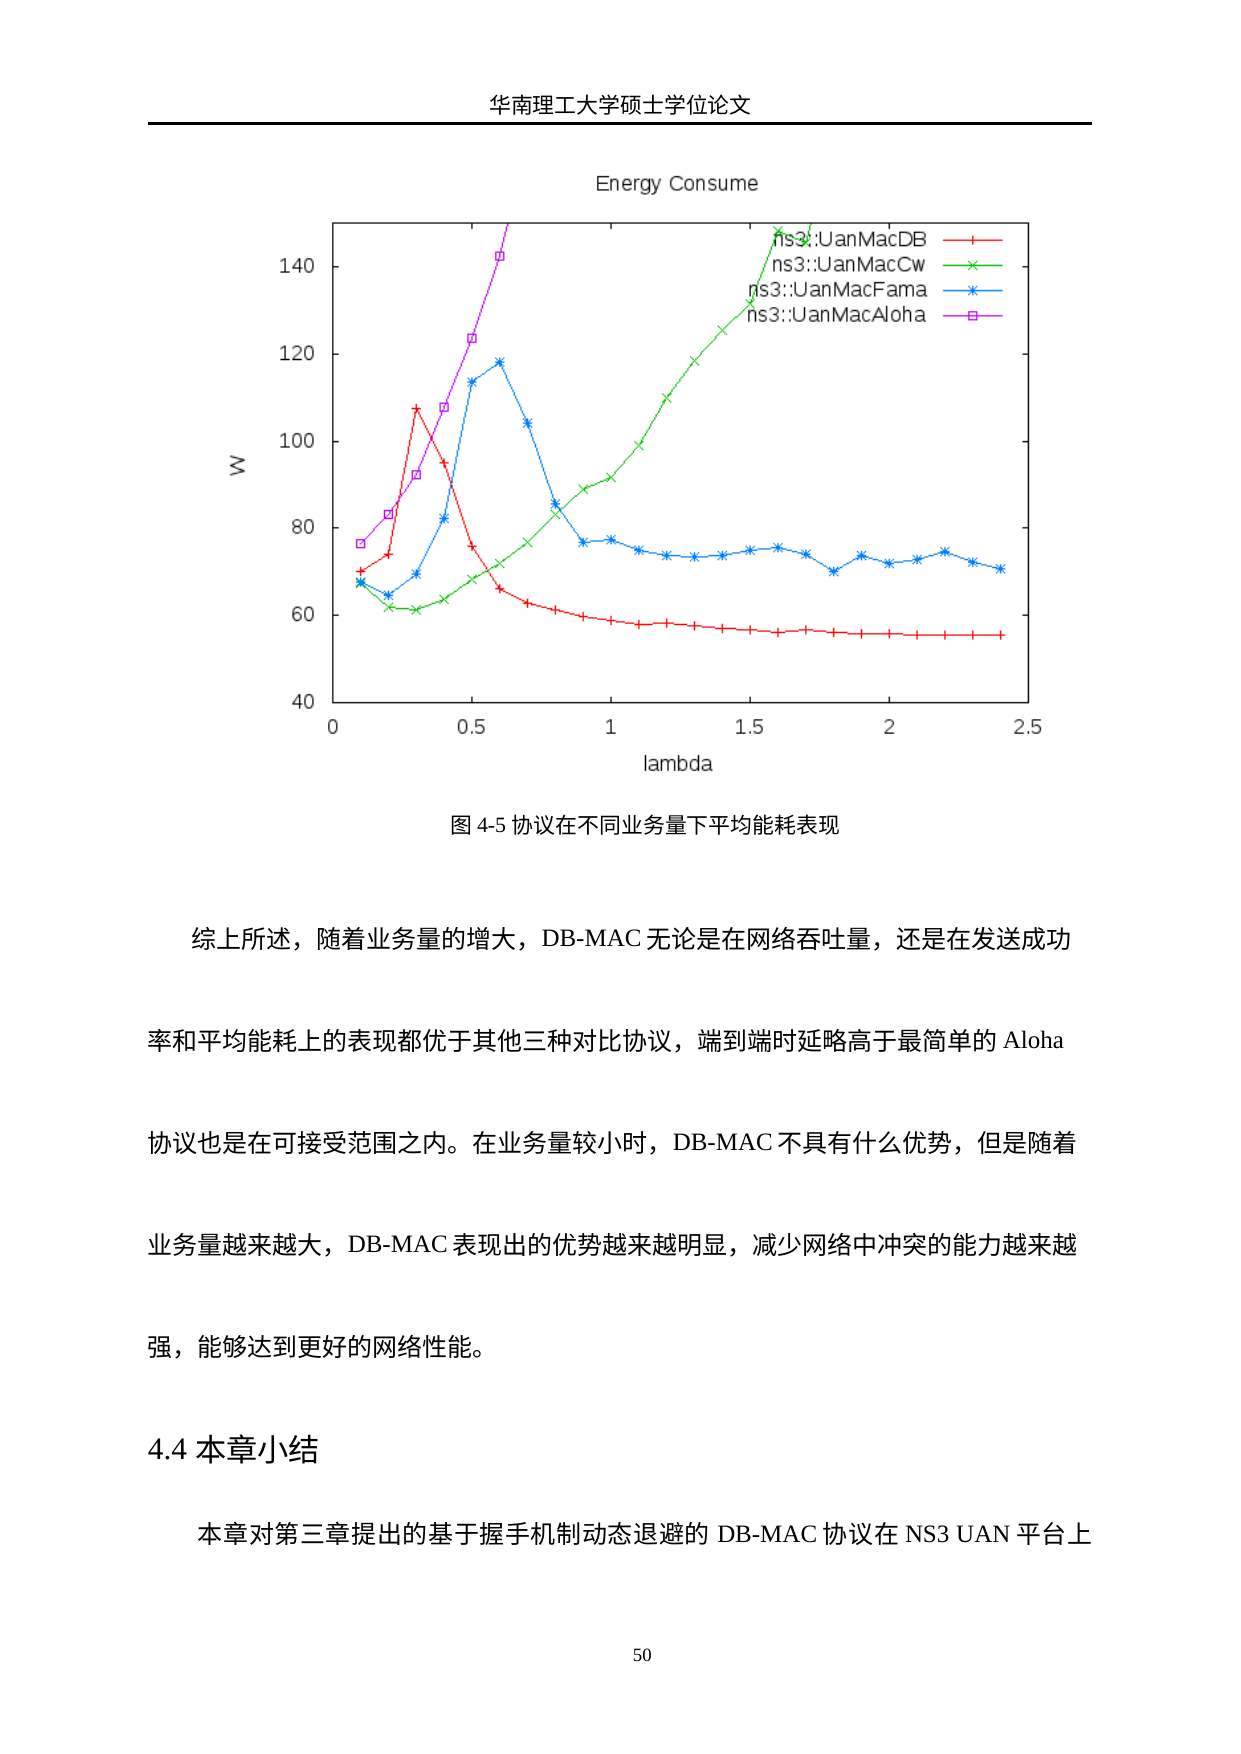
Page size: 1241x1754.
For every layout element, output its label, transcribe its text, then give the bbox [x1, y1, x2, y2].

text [148, 1499, 1092, 1567]
picture [222, 147, 1069, 783]
text 综上所述，随着业务量的增大，DB-MAC无论是在网络吞吐量，还是在发送成功率和平均能耗上的表现都优于其他三种对比协议，端到端时延略高于最简单的Aloha协议也是在可接受范围之内。在业务量较小时，DB-MAC不具有什么优势，但是随着业务量越来越大，DB-MAC表现出的优势越来越明显，减少网络中冲突的能力越来越强，能够达到更好的网络性能。 [148, 904, 1092, 1379]
text 图4-5 协议在不同业务量下平均能耗表现 [198, 807, 1092, 841]
subtitle 4.4 本章小结 [148, 1414, 1092, 1482]
